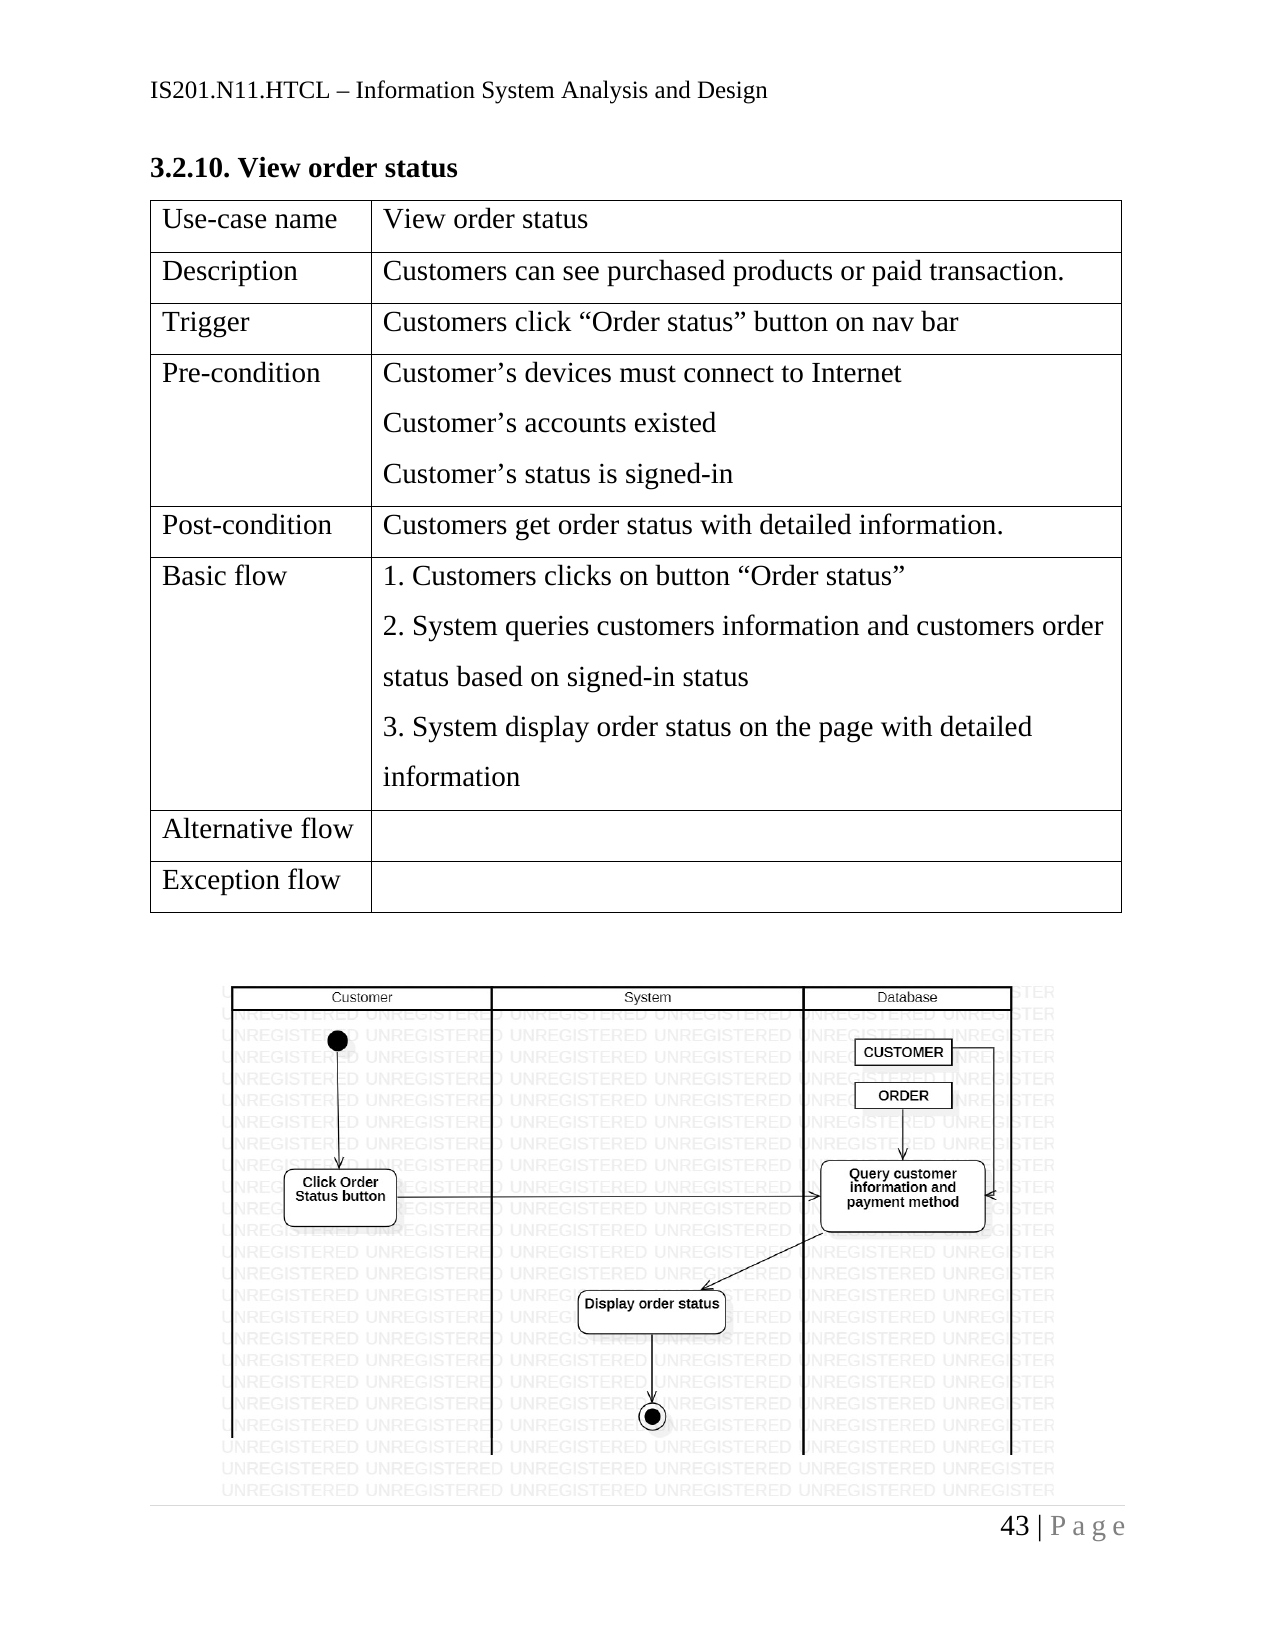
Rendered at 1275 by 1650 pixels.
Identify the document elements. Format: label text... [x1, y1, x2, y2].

table_cell Alternative flow [151, 811, 371, 861]
table_cell [372, 811, 1121, 861]
table_header Use-case name [151, 201, 371, 252]
table_cell Customer’s devices must connect to Internet Customer’s accounts existed Customer’s status is signed-in [372, 355, 1121, 506]
table_cell 1. Customers clicks on button “Order status” 2. System queries customers information and customers order status based on signed-in status 3. System display order status on the page with detailed information [372, 558, 1121, 810]
table_cell Post-condition [151, 507, 371, 557]
table_header View order status [372, 201, 1121, 252]
table_cell Description [151, 253, 371, 303]
subtitle 3.2.10. View order status [150, 150, 1125, 183]
table_cell Customers can see purchased products or paid transaction. [372, 253, 1121, 303]
table_cell Exception flow [151, 862, 371, 912]
picture [221, 976, 1054, 1498]
table_cell Basic flow [151, 558, 371, 810]
table_cell [372, 862, 1121, 912]
table_cell Customers get order status with detailed information. [372, 507, 1121, 557]
table_cell Customers click “Order status” button on nav bar [372, 304, 1121, 354]
table_cell Pre-condition [151, 355, 371, 506]
table_cell Trigger [151, 304, 371, 354]
